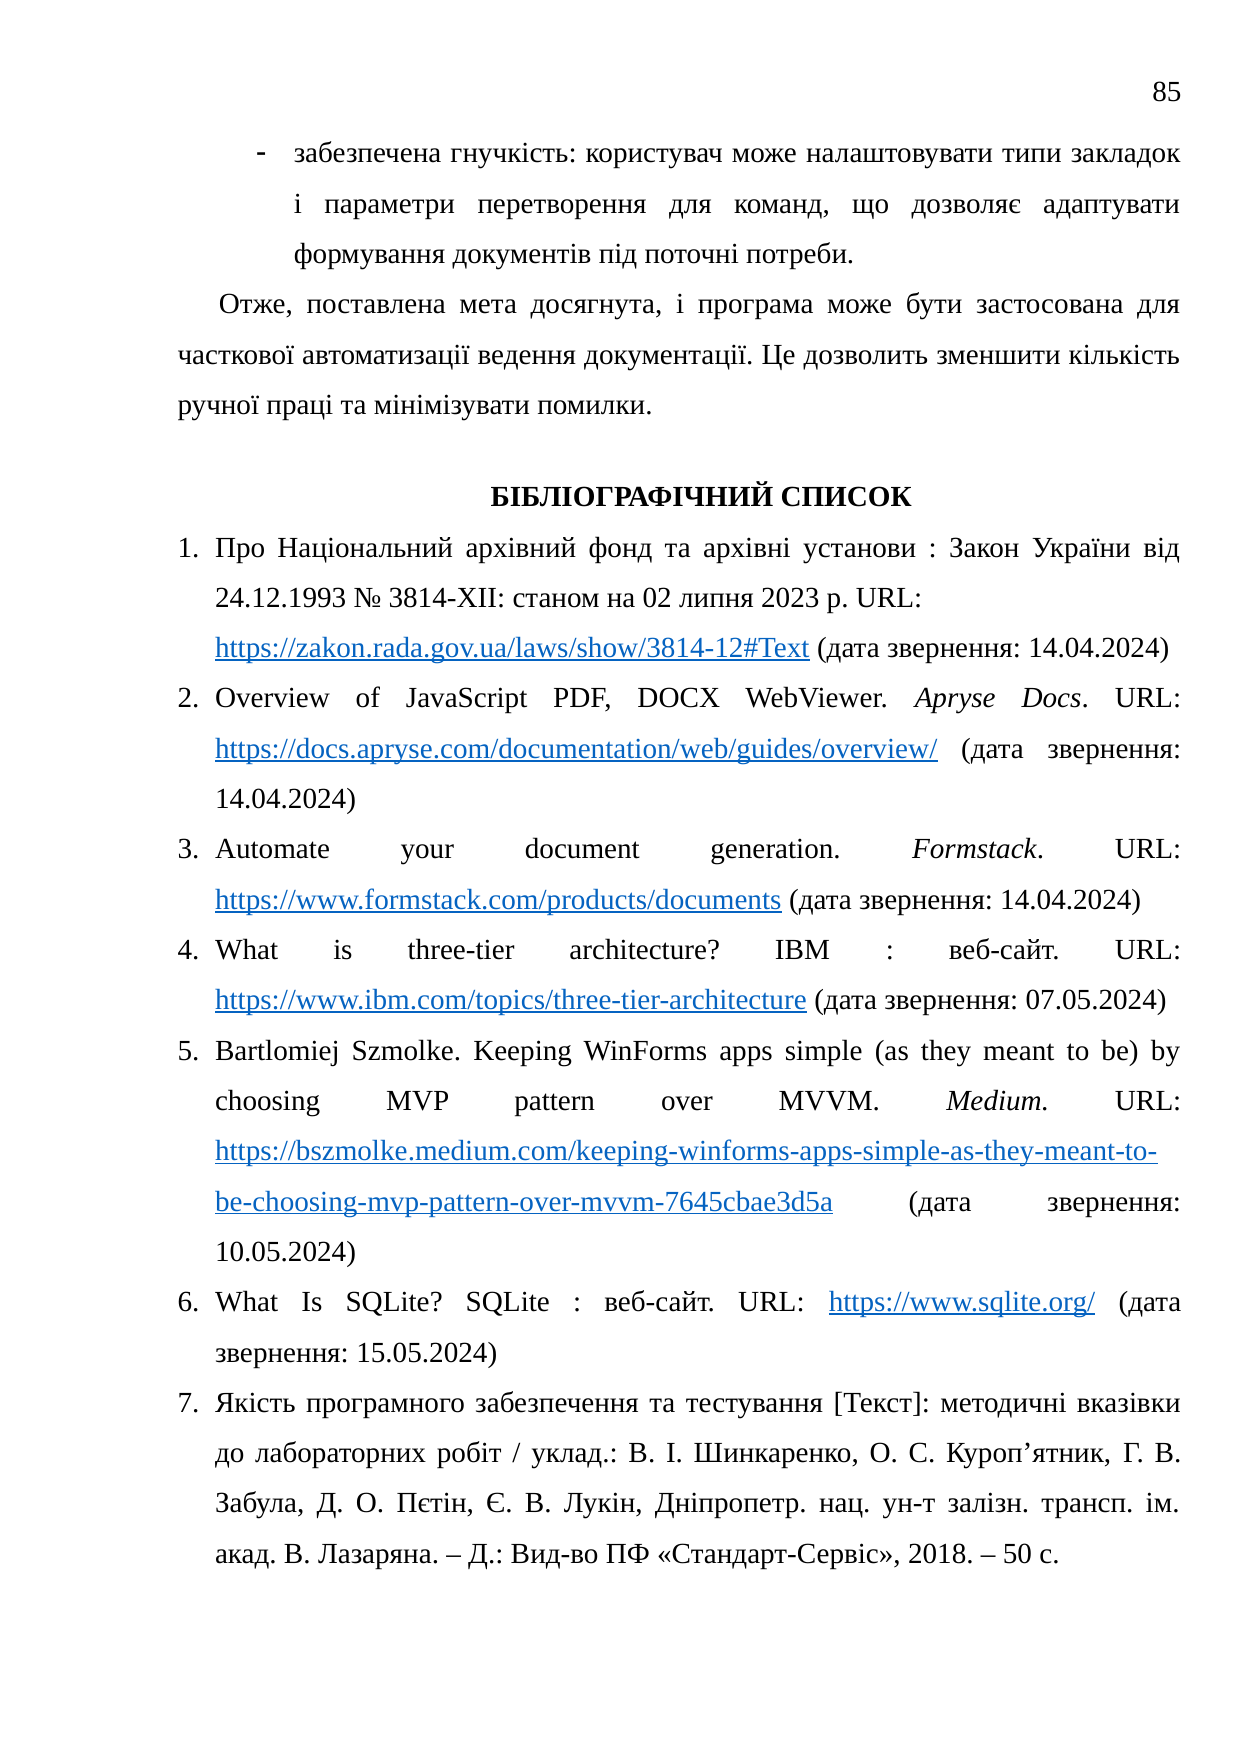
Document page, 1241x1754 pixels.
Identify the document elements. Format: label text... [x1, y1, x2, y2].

list Якість програмного забезпечення та тестування [Текст]: методичні вказівки до лабораторних робіт / уклад.: В. І. Шинкаренко, О. С. Куроп’ятник, Г. В. Забула, Д. О. Пєтін, Є. В. Лукін, Дніпропетр. нац. ун-т залізн. трансп. ім. акад. В. Лазаряна. – Д.: Вид-во ПФ «Стандарт-Сервіс», 2018. – 50 с. [177, 1385, 1181, 1569]
list Про Національний архівний фонд та архівні установи : Закон України від 24.12.1993 № 3814-XII: станом на 02 липня 2023 р. URL: [177, 530, 1181, 613]
list What Is SQLite? SQLite : веб-сайт. URL: https://www.sqlite.org/ (дата звернення: 15.05.2024) [177, 1284, 1181, 1368]
list Overview of JavaScript PDF, DOCX WebViewer. Apryse Docs. URL: https://docs.apryse.com/documentation/web/guides/overview/ (дата звернення: 14.04.2024) [177, 681, 1181, 815]
subtitle БІБЛІОГРАФІЧНИЙ СПИСОК [221, 479, 1181, 513]
list Automate your document generation. Formstack. URL: https://www.formstack.com/products/documents (дата звернення: 14.04.2024) [177, 832, 1181, 915]
text Отже, поставлена мета досягнута, і програма може бути застосована для часткової автоматизації ведення документації. Це дозволить зменшити кількість ручної праці та мінімізувати помилки. [177, 286, 1181, 421]
text https://zakon.rada.gov.ua/laws/show/3814-12#Text (дата звернення: 14.04.2024) [177, 630, 1181, 664]
list забезпечена гнучкість: користувач може налаштовувати типи закладок і параметри перетворення для команд, що дозволяє адаптувати формування документів під поточні потреби. [256, 135, 1181, 270]
list Bartlomiej Szmolke. Keeping WinForms apps simple (as they meant to be) by choosing MVP pattern over MVVM. Medium. URL: https://bszmolke.medium.com/keeping-winforms-apps-simple-as-they-meant-to-be-choosing-mvp-pattern-over-mvvm-7645cbae3d5a (дата звернення: 10.05.2024) [177, 1033, 1181, 1268]
list What is three-tier architecture? IBM : веб-сайт. URL: https://www.ibm.com/topics/three-tier-architecture (дата звернення: 07.05.2024) [177, 932, 1181, 1016]
